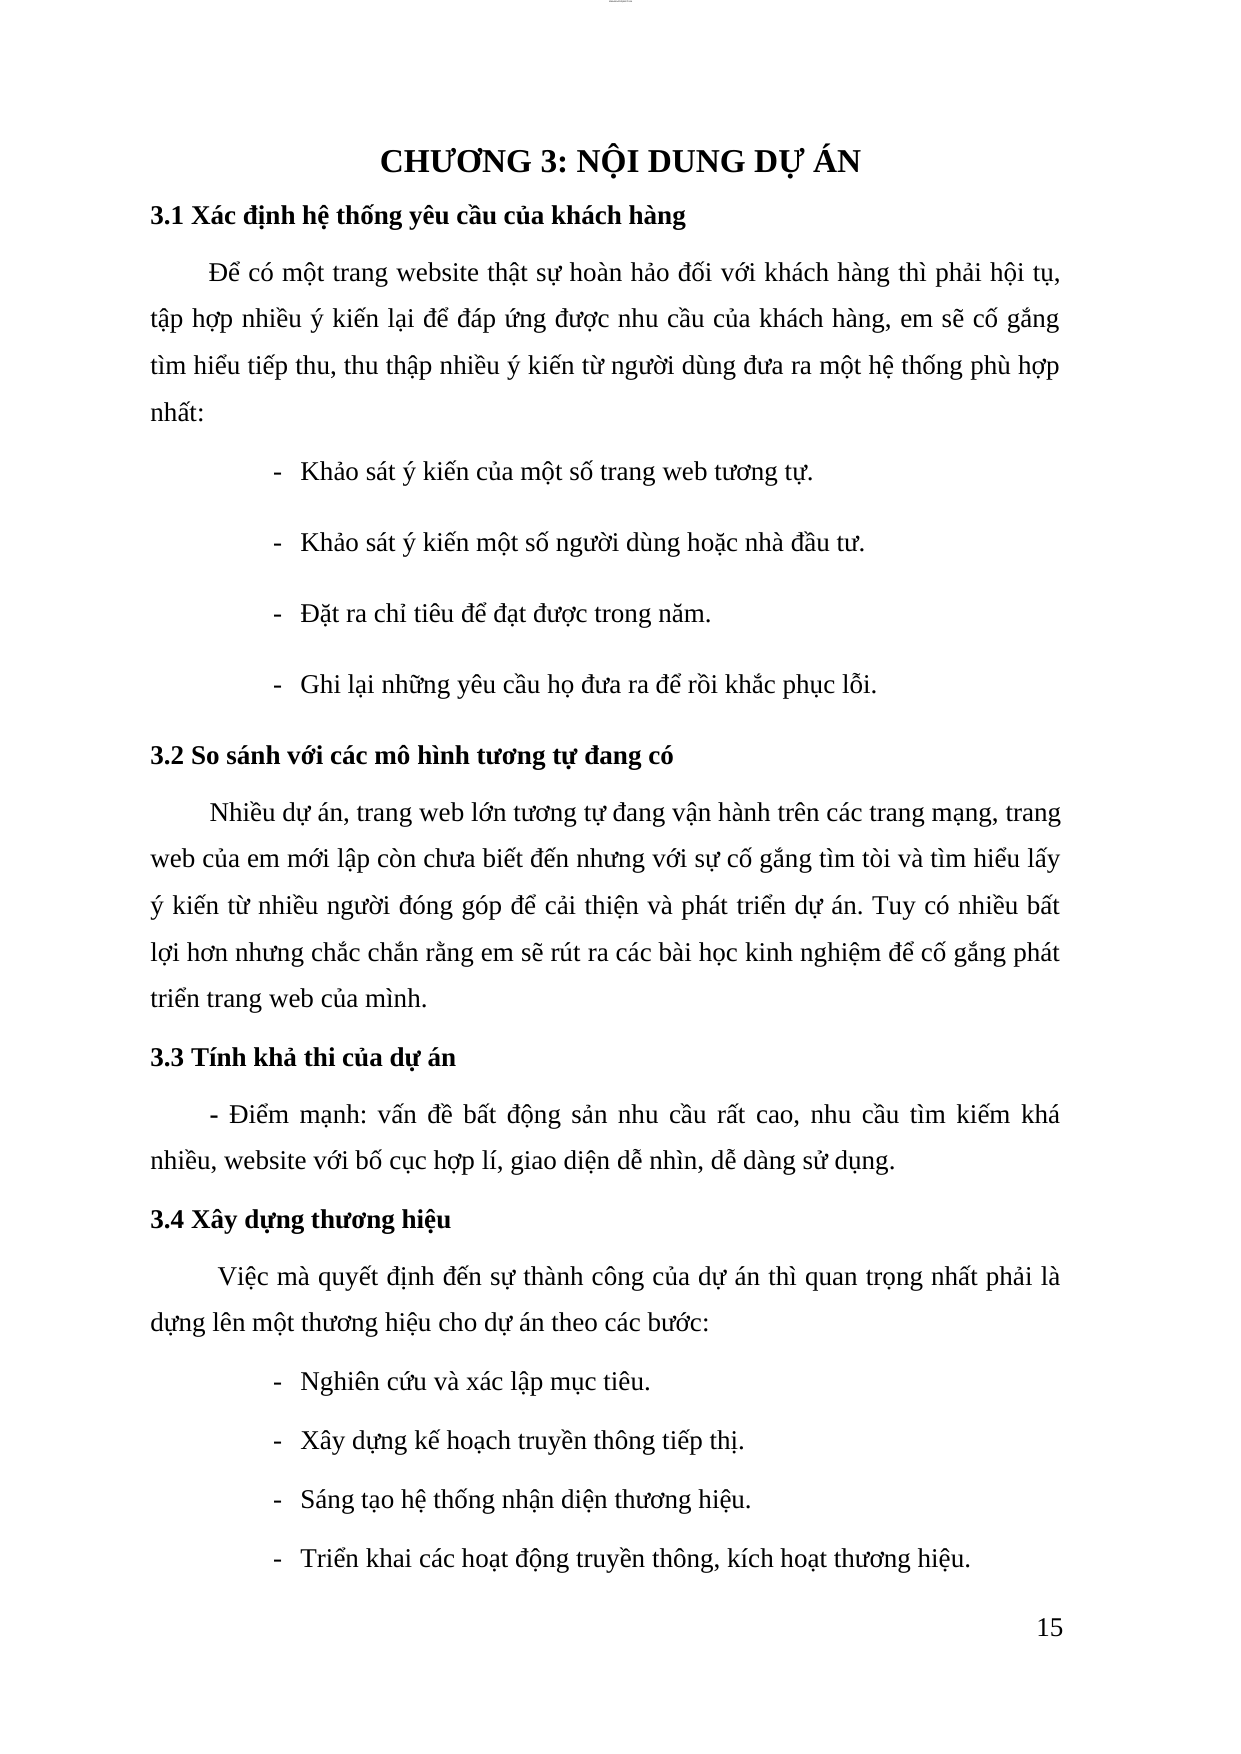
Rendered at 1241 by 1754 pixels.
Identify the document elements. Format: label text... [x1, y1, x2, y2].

text Để có một trang website thật sự hoàn hảo đối với khách hàng thì phải hội tụ, tập hợp nhiều ý kiến lại để đáp ứng được nhu cầu của khách hàng, em sẽ cố gắng tìm hiểu tiếp thu, thu thập nhiều ý kiến từ người dùng đưa ra một hệ thống phù hợp nhất: [150, 256, 1062, 427]
text - Điểm mạnh: vấn đề bất động sản nhu cầu rất cao, nhu cầu tìm kiếm khá nhiều, website với bố cục hợp lí, giao diện dễ nhìn, dễ dàng sử dụng. [150, 1098, 1062, 1176]
list Đặt ra chỉ tiêu để đạt được trong năm. [214, 597, 1062, 628]
list Nghiên cứu và xác lập mục tiêu. [214, 1366, 1062, 1397]
list Xây dựng kế hoạch truyền thông tiếp thị. [214, 1424, 1062, 1456]
subtitle 3.4 Xây dựng thương hiệu [150, 1203, 1091, 1234]
list Sáng tạo hệ thống nhận diện thương hiệu. [214, 1483, 1062, 1514]
list Triển khai các hoạt động truyền thông, kích hoạt thương hiệu. [214, 1542, 1062, 1573]
list Khảo sát ý kiến của một số trang web tương tự. [214, 455, 1062, 486]
subtitle CHƯƠNG 3: NỘI DUNG DỰ ÁN [150, 142, 1091, 180]
list Ghi lại những yêu cầu họ đưa ra để rồi khắc phục lỗi. [214, 668, 1062, 699]
list Khảo sát ý kiến một số người dùng hoặc nhà đầu tư. [214, 526, 1062, 557]
text Nhiều dự án, trang web lớn tương tự đang vận hành trên các trang mạng, trang web của em mới lập còn chưa biết đến nhưng với sự cố gắng tìm tòi và tìm hiểu lấy ý kiến từ nhiều người đóng góp để cải thiện và phát triển dự án. Tuy có nhiều bất lợi hơn nhưng chắc chắn rằng em sẽ rút ra các bài học kinh nghiệm để cố gắng phát triển trang web của mình. [150, 796, 1062, 1013]
subtitle 3.1 Xác định hệ thống yêu cầu của khách hàng [150, 199, 1091, 230]
subtitle 3.2 So sánh với các mô hình tương tự đang có [150, 739, 1091, 770]
subtitle 3.3 Tính khả thi của dự án [150, 1041, 1091, 1072]
text Việc mà quyết định đến sự thành công của dự án thì quan trọng nhất phải là dựng lên một thương hiệu cho dự án theo các bước: [150, 1260, 1062, 1338]
